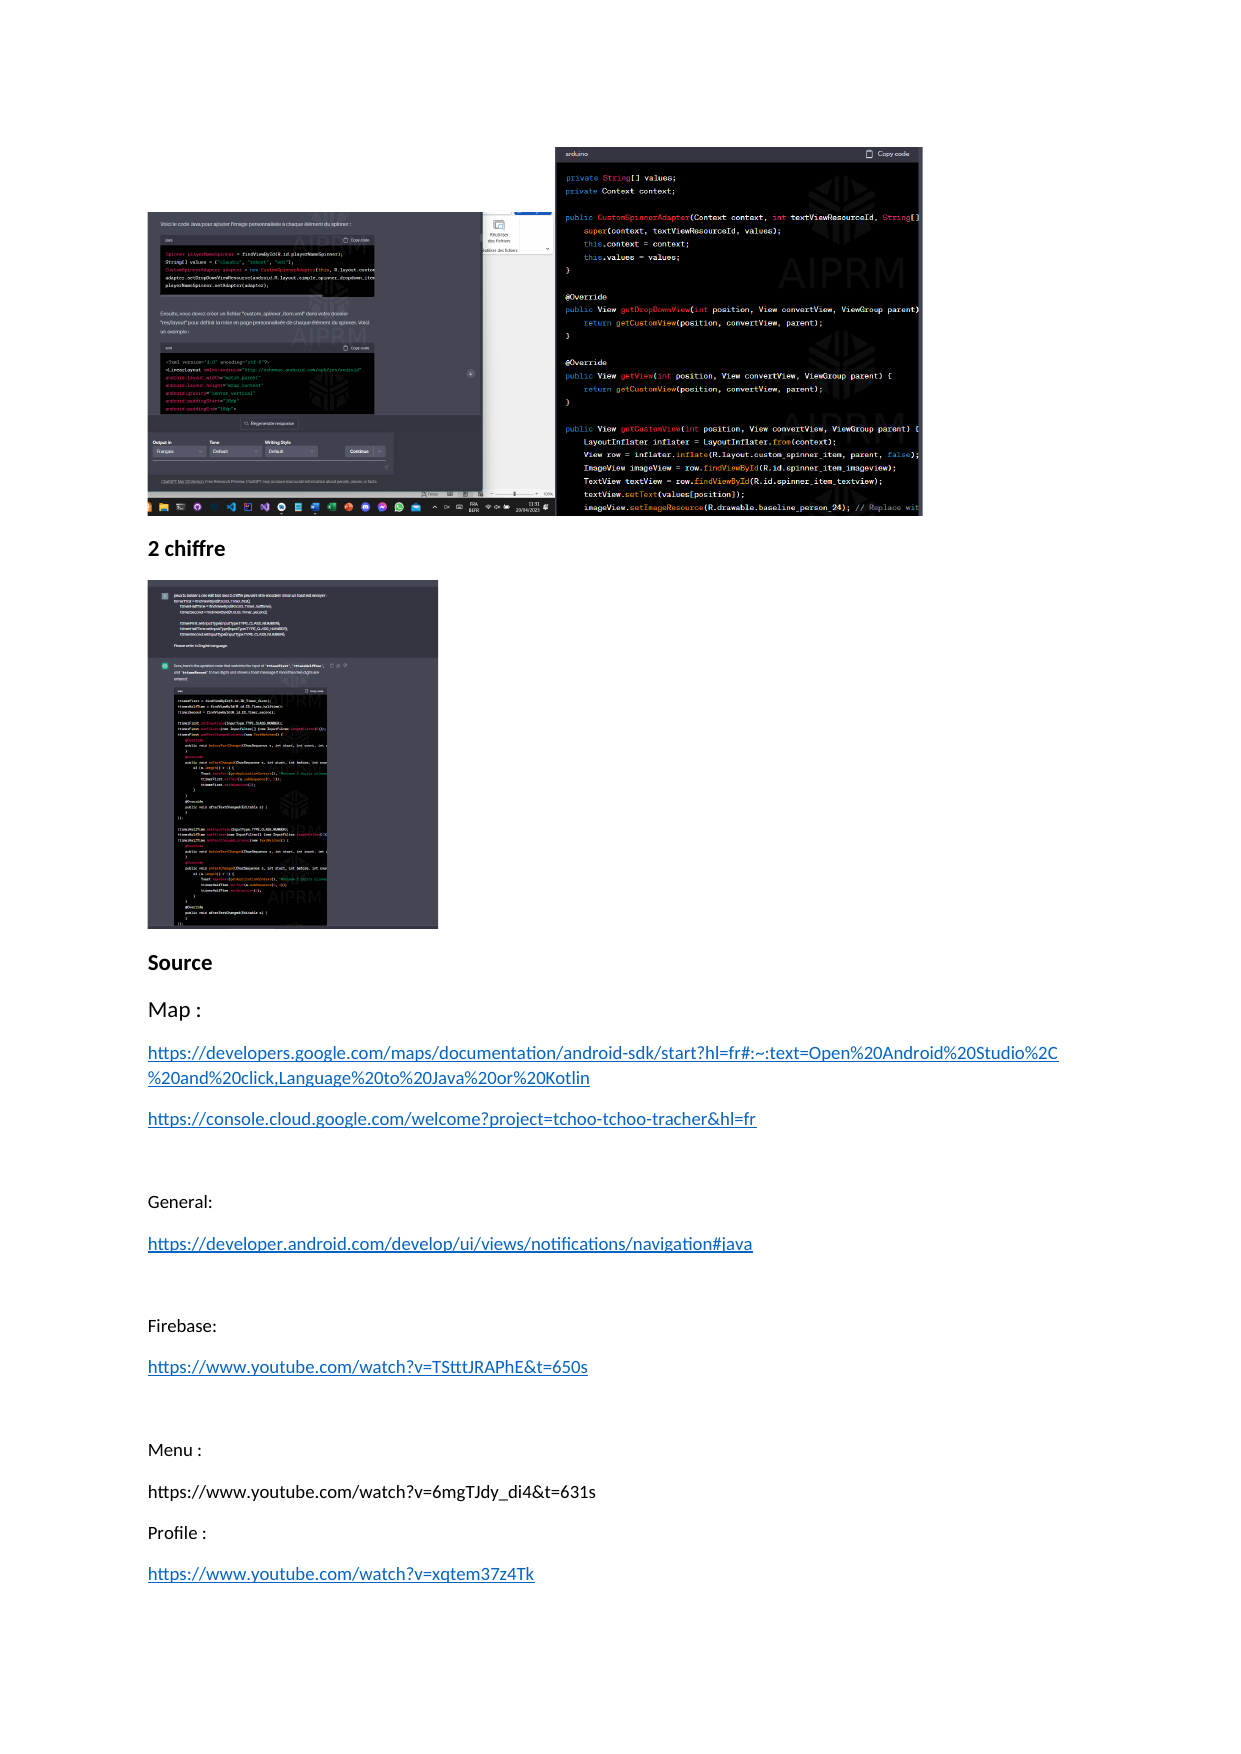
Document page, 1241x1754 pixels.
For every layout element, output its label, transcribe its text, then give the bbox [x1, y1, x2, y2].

text Map : [148, 995, 1093, 1023]
text 2 chiffre [148, 534, 1093, 562]
text Profile : [148, 1521, 1093, 1544]
text Menu : [148, 1438, 1093, 1461]
picture [147, 147, 923, 516]
text https://www.youtube.com/watch?v=xqtem37z4Tk [148, 1562, 1093, 1585]
text https://console.cloud.google.com/welcome?project=tchoo-tchoo-tracher&hl=fr [148, 1108, 1093, 1131]
text https://developers.google.com/maps/documentation/android-sdk/start?hl=fr#:~:text=Open%20Android%20Studio%2C%20and%20click,Language%20to%20Java%20or%20Kotlin [148, 1042, 1093, 1089]
text https://www.youtube.com/watch?v=6mgTJdy_di4&t=631s [148, 1480, 1093, 1503]
text Firebase: [148, 1314, 1093, 1337]
text https://developer.android.com/develop/ui/views/notifications/navigation#java [148, 1232, 1093, 1254]
picture [147, 580, 439, 929]
text Source [148, 948, 1093, 976]
text General: [148, 1190, 1093, 1213]
text https://www.youtube.com/watch?v=TStttJRAPhE&t=650s [148, 1356, 1093, 1379]
